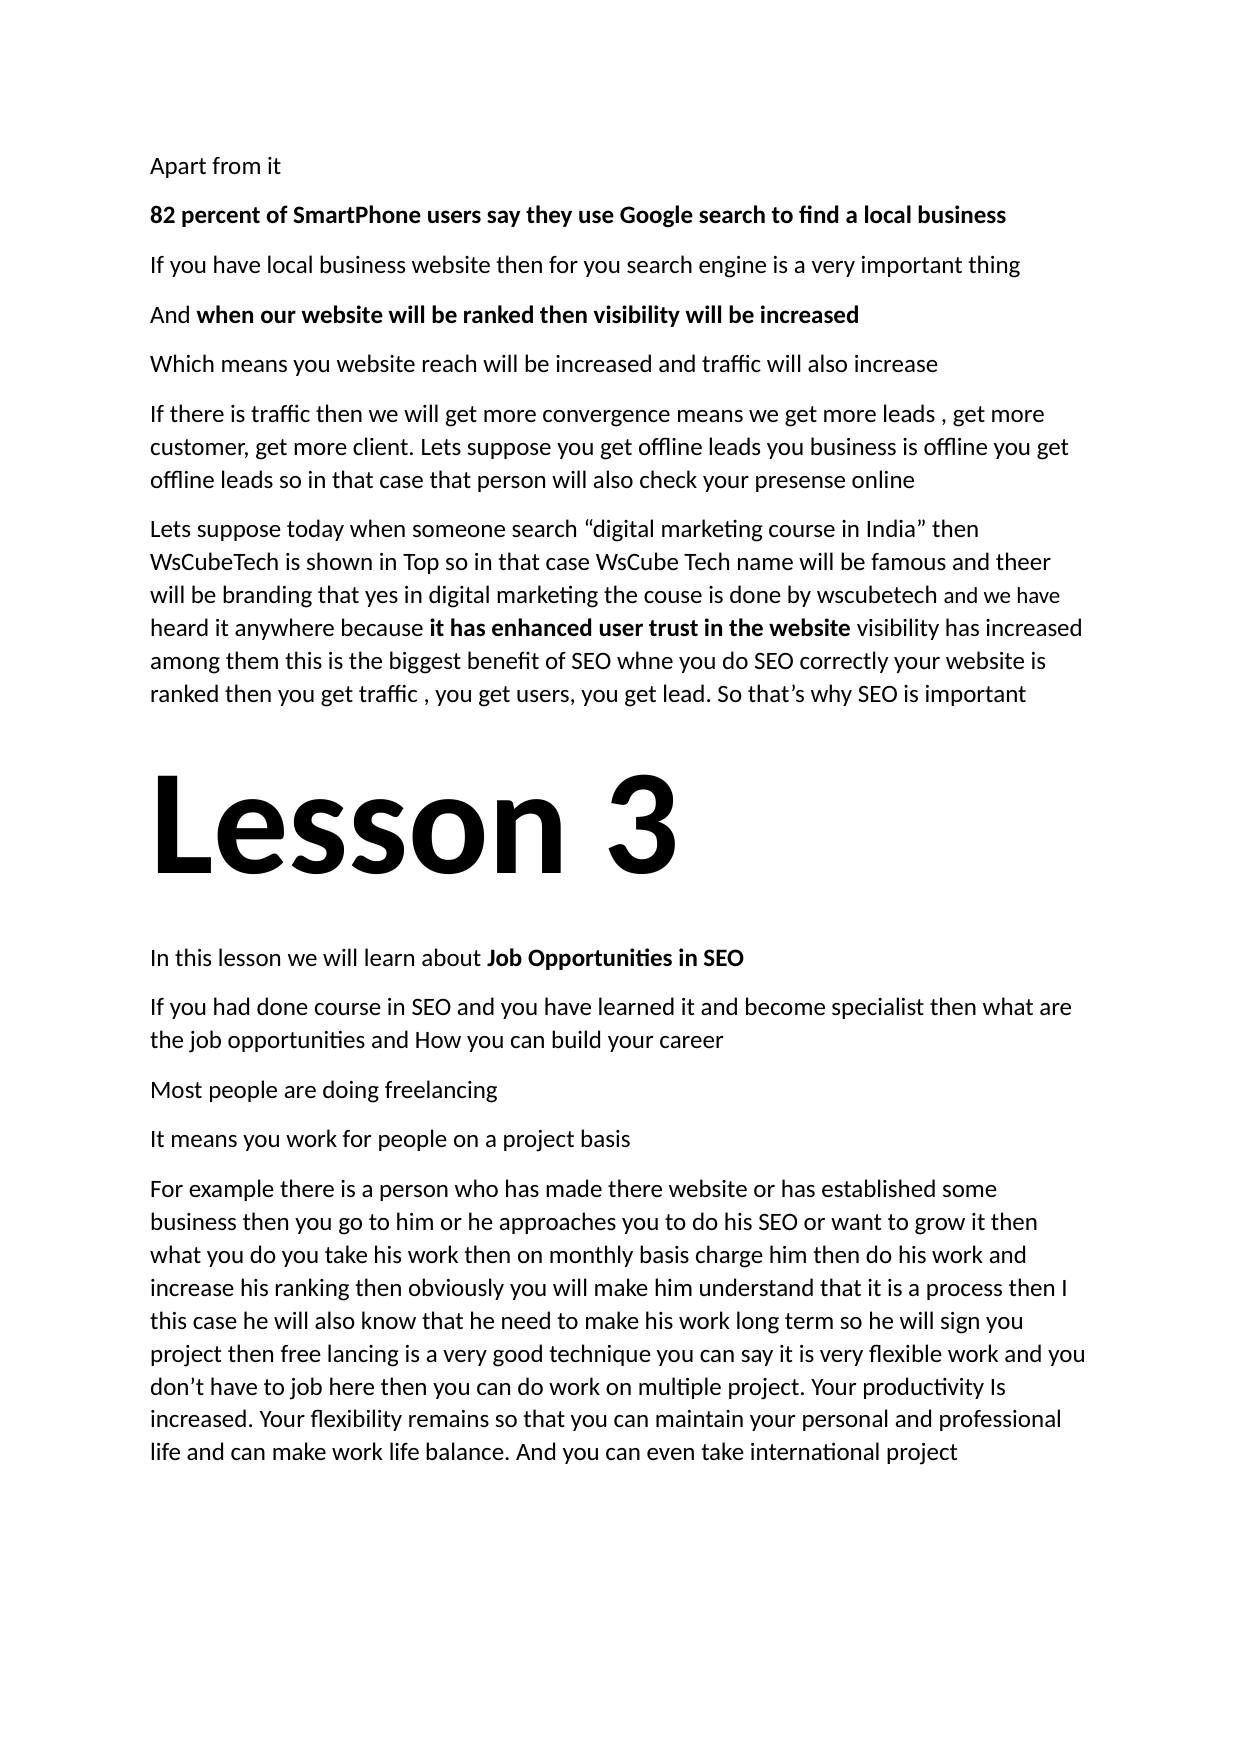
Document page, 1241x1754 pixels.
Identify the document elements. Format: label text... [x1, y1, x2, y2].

text Apart from it [150, 150, 1090, 181]
text Lets suppose today when someone search “digital marketing course in India” then WsCubeTech is shown in Top so in that case WsCube Tech name will be famous and theer will be branding that yes in digital marketing the couse is done by wscubetech and we have heard it anywhere because it has enhanced user trust in the website visibility has increased among them this is the biggest benefit of SEO whne you do SEO correctly your website is ranked then you get traffic , you get users, you get lead. So that’s why SEO is important [150, 513, 1090, 708]
text 82 percent of SmartPhone users say they use Google search to find a local business [150, 199, 1090, 230]
text Which means you website reach will be increased and traffic will also increase [150, 348, 1090, 379]
text Most people are doing freelancing [150, 1074, 1090, 1104]
text Lesson 3 [150, 727, 1090, 911]
text If you have local business website then for you search engine is a very important thing [150, 249, 1090, 280]
text In this lesson we will learn about Job Opportunities in SEO [150, 942, 1090, 972]
text If you had done course in SEO and you have learned it and become specialist then what are the job opportunities and How you can build your career [150, 991, 1090, 1055]
text It means you work for people on a project basis [150, 1123, 1090, 1154]
text If there is traffic then we will get more convergence means we get more leads , get more customer, get more client. Lets suppose you get offline leads you business is offline you get offline leads so in that case that person will also check your presense online [150, 398, 1090, 494]
text For example there is a person who has made there website or has established some business then you go to him or he approaches you to do his SEO or want to grow it then what you do you take his work then on monthly basis charge him then do his work and increase his ranking then obviously you will make him understand that it is a process then I this case he will also know that he need to make his work long term so he will sign you project then free lancing is a very good technique you can say it is very flexible work and you don’t have to job here then you can do work on multiple project. Your productivity Is increased. Your flexibility remains so that you can maintain your personal and professional life and can make work life balance. And you can even take international project [150, 1173, 1090, 1467]
text And when our website will be ranked then visibility will be increased [150, 299, 1090, 329]
